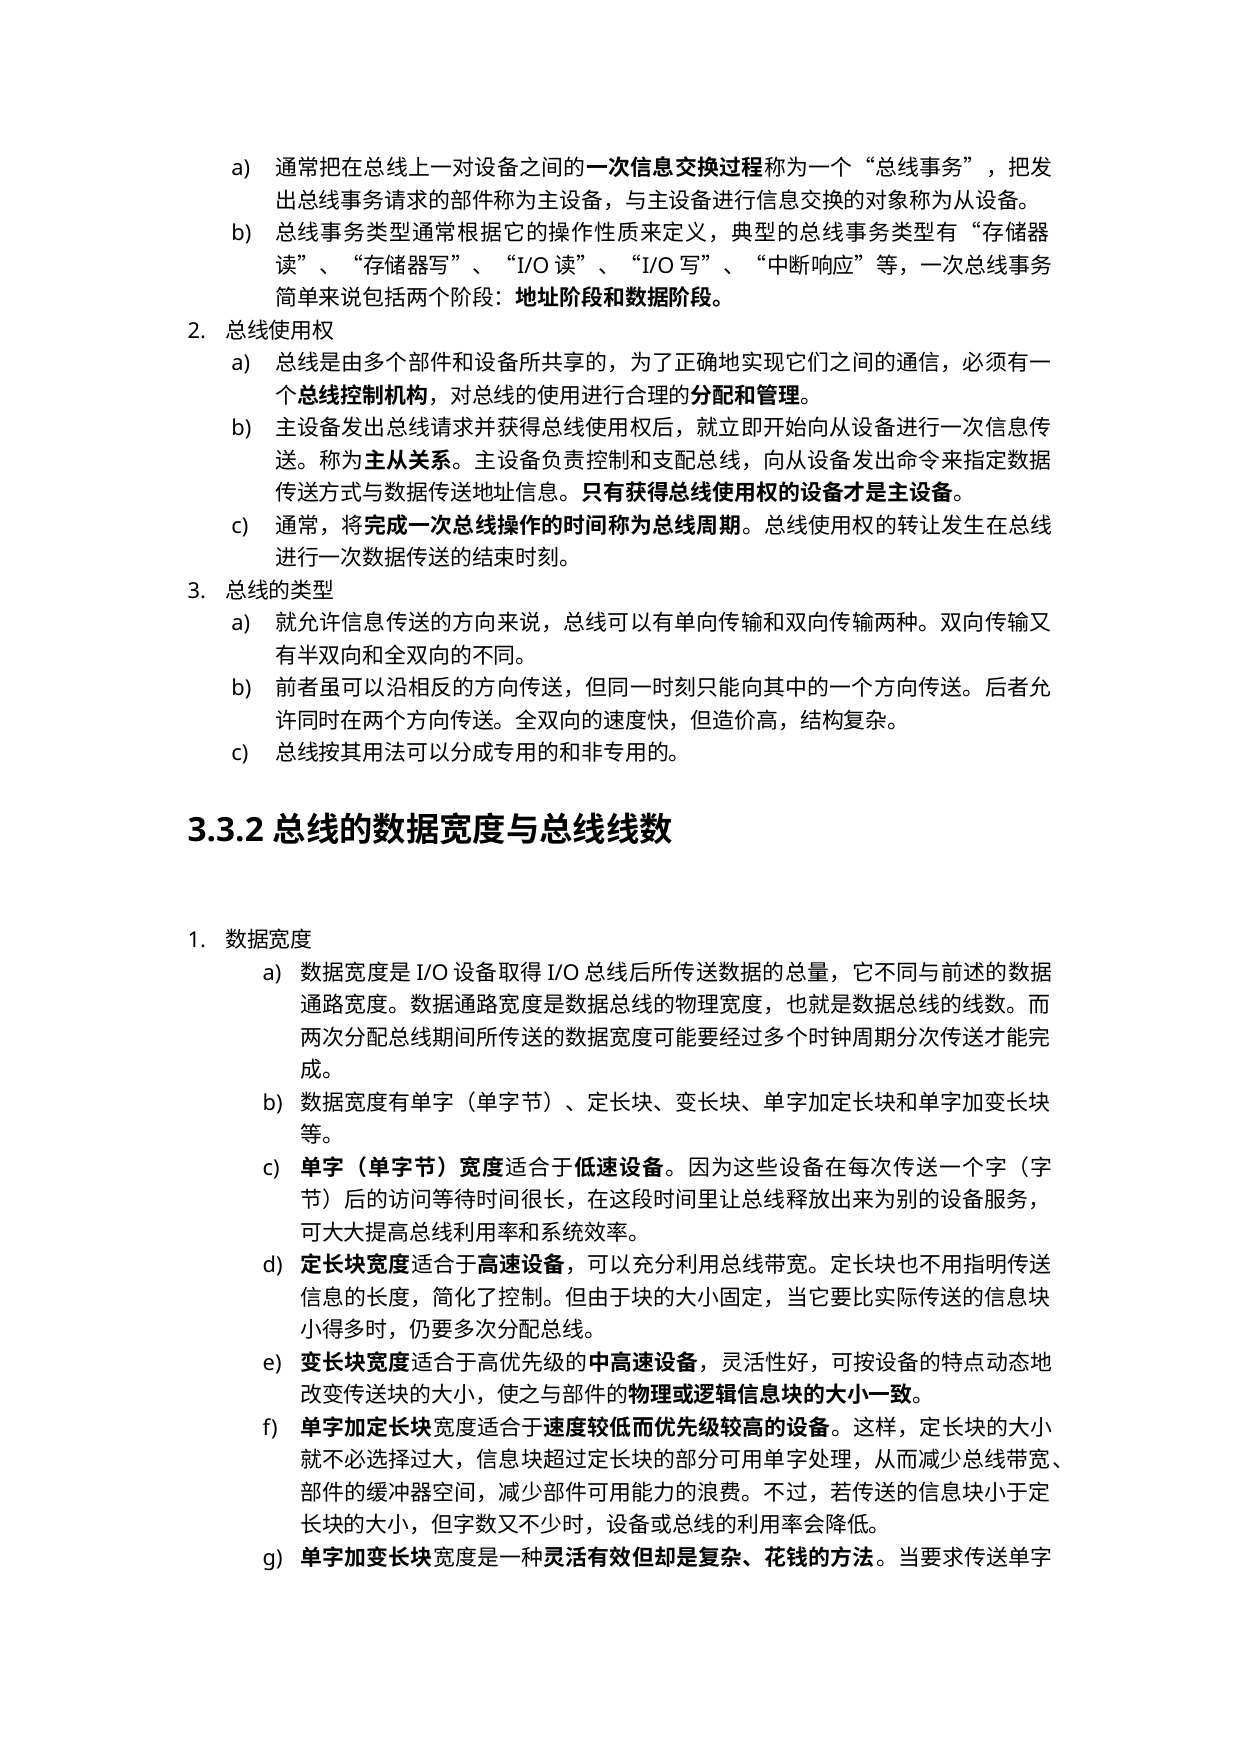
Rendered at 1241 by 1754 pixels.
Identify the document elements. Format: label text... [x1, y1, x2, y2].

list 数据宽度 [187, 922, 1053, 954]
list 变长块宽度适合于高优先级的中高速设备，灵活性好，可按设备的特点动态地改变传送块的大小，使之与部件的物理或逻辑信息块的大小一致。 [262, 1344, 1053, 1409]
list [262, 1539, 1053, 1572]
list 单字（单字节）宽度适合于低速设备。因为这些设备在每次传送一个字（字节）后的访问等待时间很长，在这段时间里让总线释放出来为别的设备服务，可大大提高总线利用率和系统效率。 [262, 1149, 1053, 1247]
list 数据宽度是I/O设备取得I/O总线后所传送数据的总量，它不同与前述的数据通路宽度。数据通路宽度是数据总线的物理宽度，也就是数据总线的线数。而两次分配总线期间所传送的数据宽度可能要经过多个时钟周期分次传送才能完成。 [262, 954, 1053, 1084]
list 总线使用权 [187, 312, 1053, 345]
list 就允许信息传送的方向来说，总线可以有单向传输和双向传输两种。双向传输又有半双向和全双向的不同。 [231, 605, 1053, 670]
list 通常，将完成一次总线操作的时间称为总线周期。总线使用权的转让发生在总线进行一次数据传送的结束时刻。 [231, 507, 1053, 572]
list 总线是由多个部件和设备所共享的，为了正确地实现它们之间的通信，必须有一个总线控制机构，对总线的使用进行合理的分配和管理。 [231, 345, 1053, 410]
list 前者虽可以沿相反的方向传送，但同一时刻只能向其中的一个方向传送。后者允许同时在两个方向传送。全双向的速度快，但造价高，结构复杂。 [231, 670, 1053, 735]
list 主设备发出总线请求并获得总线使用权后，就立即开始向从设备进行一次信息传送。称为主从关系。主设备负责控制和支配总线，向从设备发出命令来指定数据传送方式与数据传送地址信息。只有获得总线使用权的设备才是主设备。 [231, 410, 1053, 507]
list 通常把在总线上一对设备之间的一次信息交换过程称为一个“总线事务”，把发出总线事务请求的部件称为主设备，与主设备进行信息交换的对象称为从设备。 [231, 150, 1053, 215]
list 定长块宽度适合于高速设备，可以充分利用总线带宽。定长块也不用指明传送信息的长度，简化了控制。但由于块的大小固定，当它要比实际传送的信息块小得多时，仍要多次分配总线。 [262, 1247, 1053, 1344]
list 总线按其用法可以分成专用的和非专用的。 [231, 735, 1053, 767]
subtitle 3.3.2 总线的数据宽度与总线线数 [187, 794, 1053, 859]
list 数据宽度有单字（单字节）、定长块、变长块、单字加定长块和单字加变长块等。 [262, 1084, 1053, 1149]
list 总线事务类型通常根据它的操作性质来定义，典型的总线事务类型有“存储器读”、“存储器写”、“I/O读”、“I/O写”、“中断响应”等，一次总线事务简单来说包括两个阶段：地址阶段和数据阶段。 [231, 215, 1053, 312]
list 总线的类型 [187, 572, 1053, 605]
list 单字加定长块宽度适合于速度较低而优先级较高的设备。这样，定长块的大小就不必选择过大，信息块超过定长块的部分可用单字处理，从而减少总线带宽、部件的缓冲器空间，减少部件可用能力的浪费。不过，若传送的信息块小于定长块的大小，但字数又不少时，设备或总线的利用率会降低。 [262, 1409, 1053, 1539]
